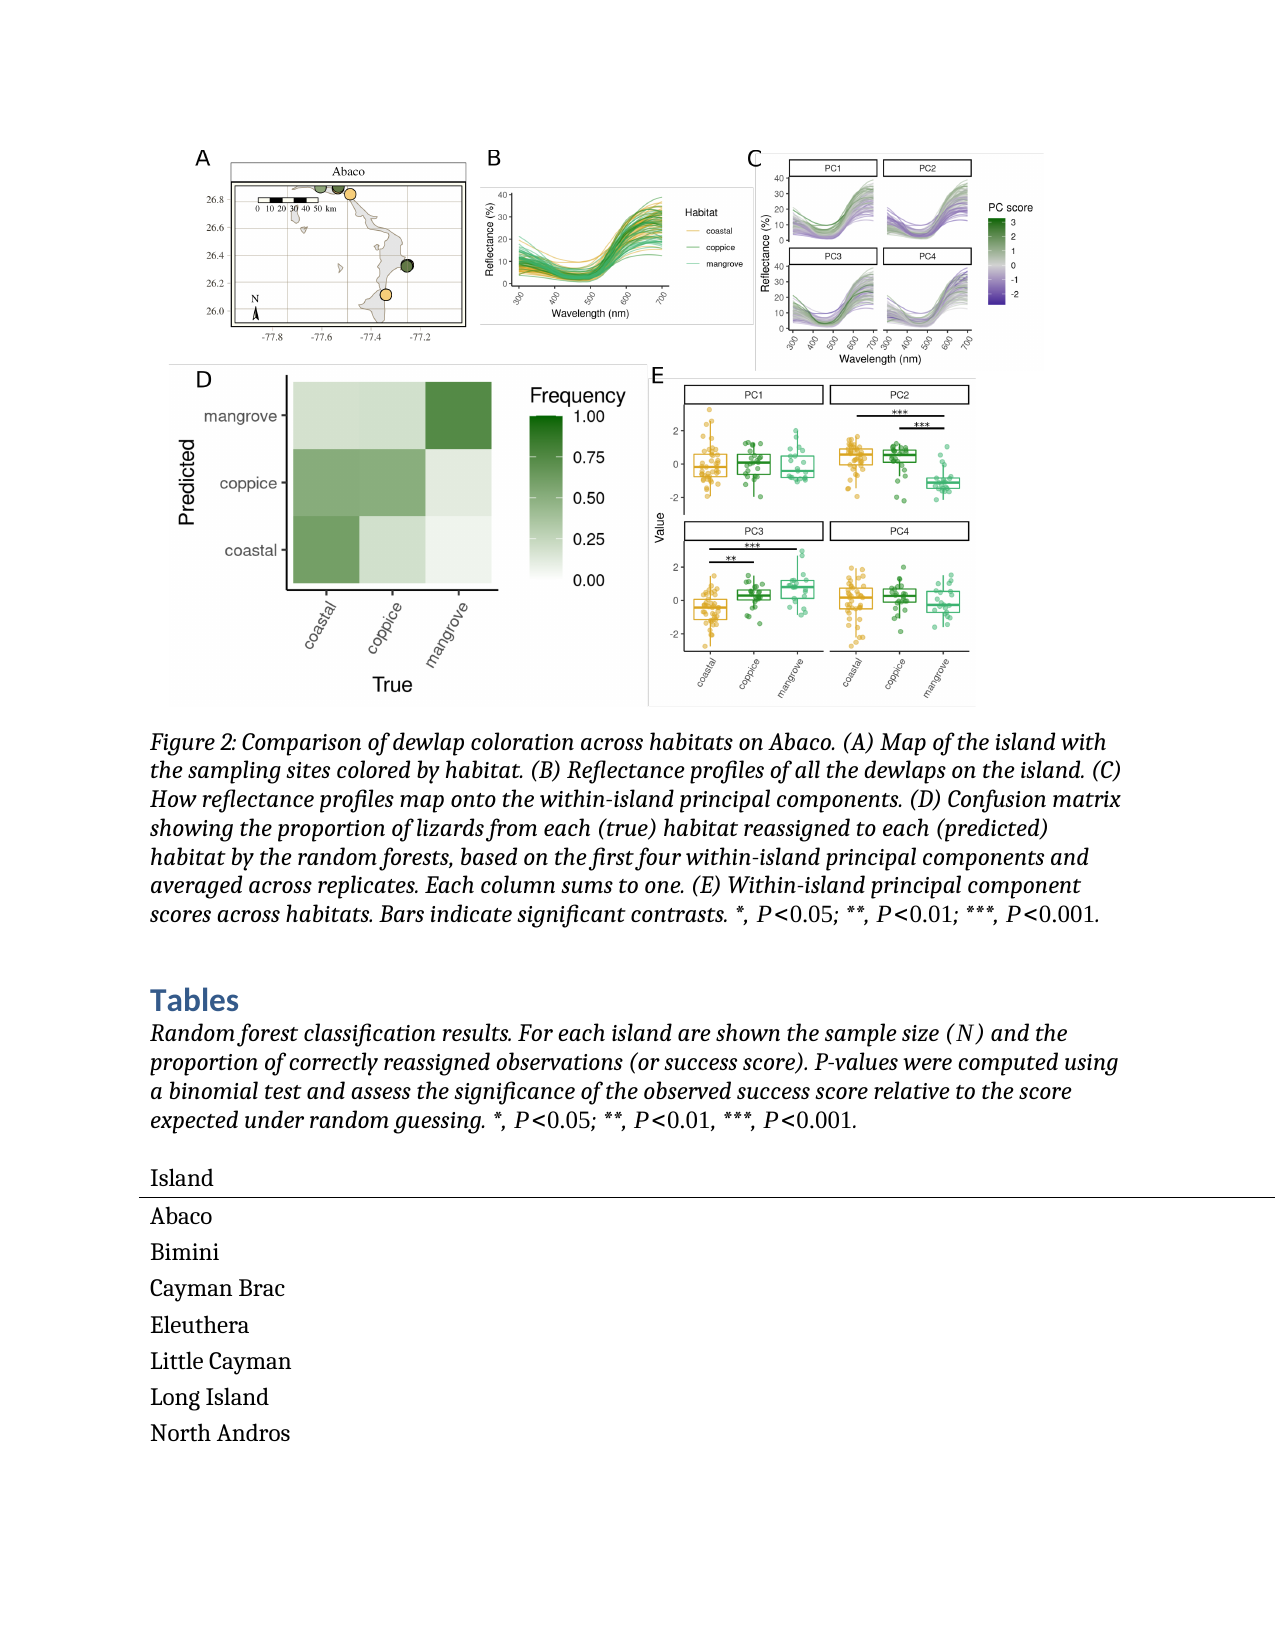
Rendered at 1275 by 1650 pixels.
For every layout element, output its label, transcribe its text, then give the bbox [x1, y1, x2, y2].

text Random forest classification results. For each island are shown the sample size () and the proportion of correctly reassigned observations (or success score). P-values were computed using a binomial test and assess the significance of the observed success score relative to the score expected under random guessing. *, ; **, , ***, . [150, 1019, 1125, 1134]
table_cell Eleuthera [139, 1307, 1275, 1343]
table_cell North Andros [139, 1416, 1275, 1452]
table_cell Abaco [139, 1198, 1275, 1234]
text Figure 2: Comparison of dewlap coloration across habitats on Abaco. (A) Map of the island with the sampling sites colored by habitat. (B) Reflectance profiles of all the dewlaps on the island. (C) How reflectance profiles map onto the within-island principal components. (D) Confusion matrix showing the proportion of lizards from each (true) habitat reassigned to each (predicted) habitat by the random forests, based on the first four within-island principal components and averaged across replicates. Each column sums to one. (E) Within-island principal component scores across habitats. Bars indicate significant contrasts. *, ; **, ; ***, . [150, 727, 1125, 929]
picture [168, 150, 1044, 707]
subtitle Tables [150, 979, 1125, 1019]
table_cell Cayman Brac [139, 1271, 1275, 1307]
table_header Island [139, 1147, 1275, 1196]
table_cell Little Cayman [139, 1343, 1275, 1379]
table_cell Long Island [139, 1379, 1275, 1416]
table_cell Bimini [139, 1234, 1275, 1271]
